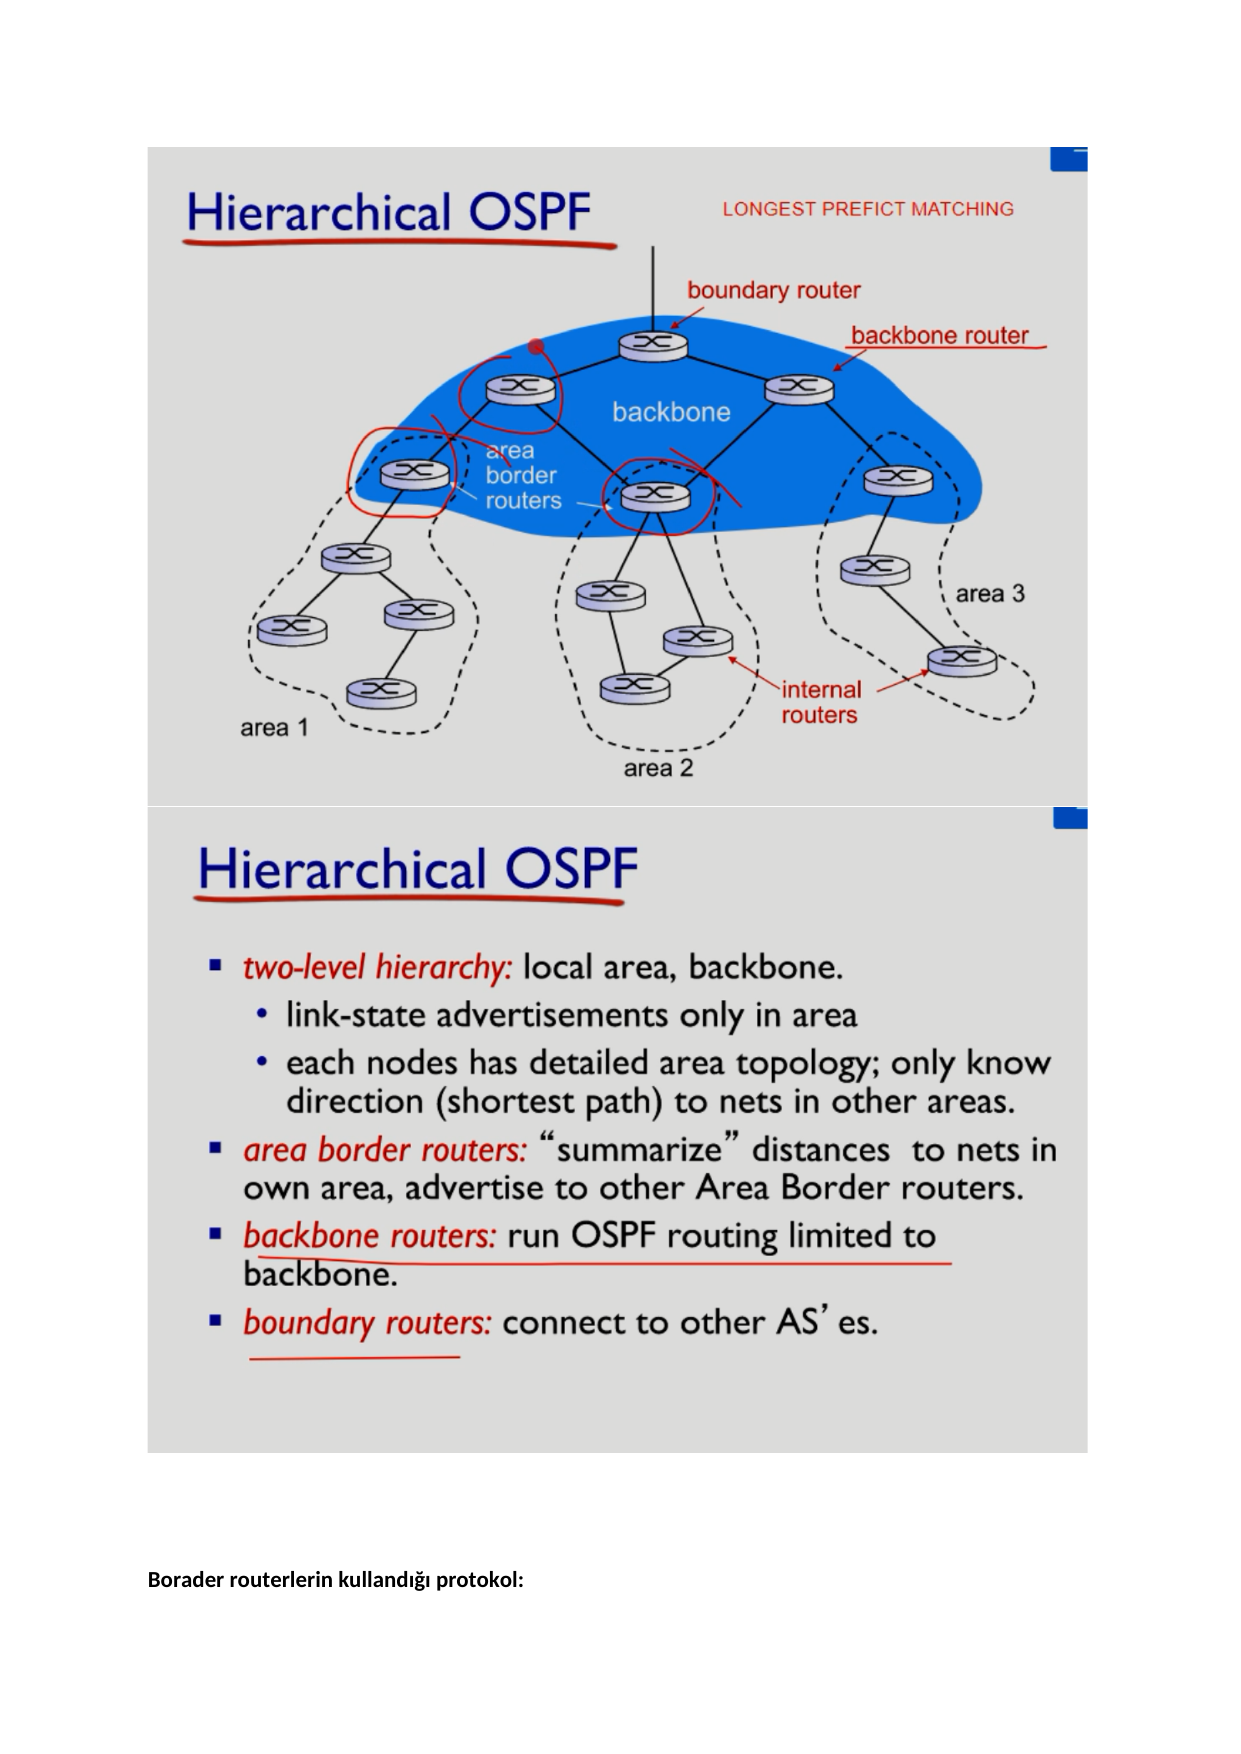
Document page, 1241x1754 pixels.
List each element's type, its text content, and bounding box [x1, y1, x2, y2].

picture [147, 147, 1088, 806]
text Borader routerlerin kullandığı protokol: [148, 1565, 1093, 1593]
picture [147, 807, 1088, 1453]
